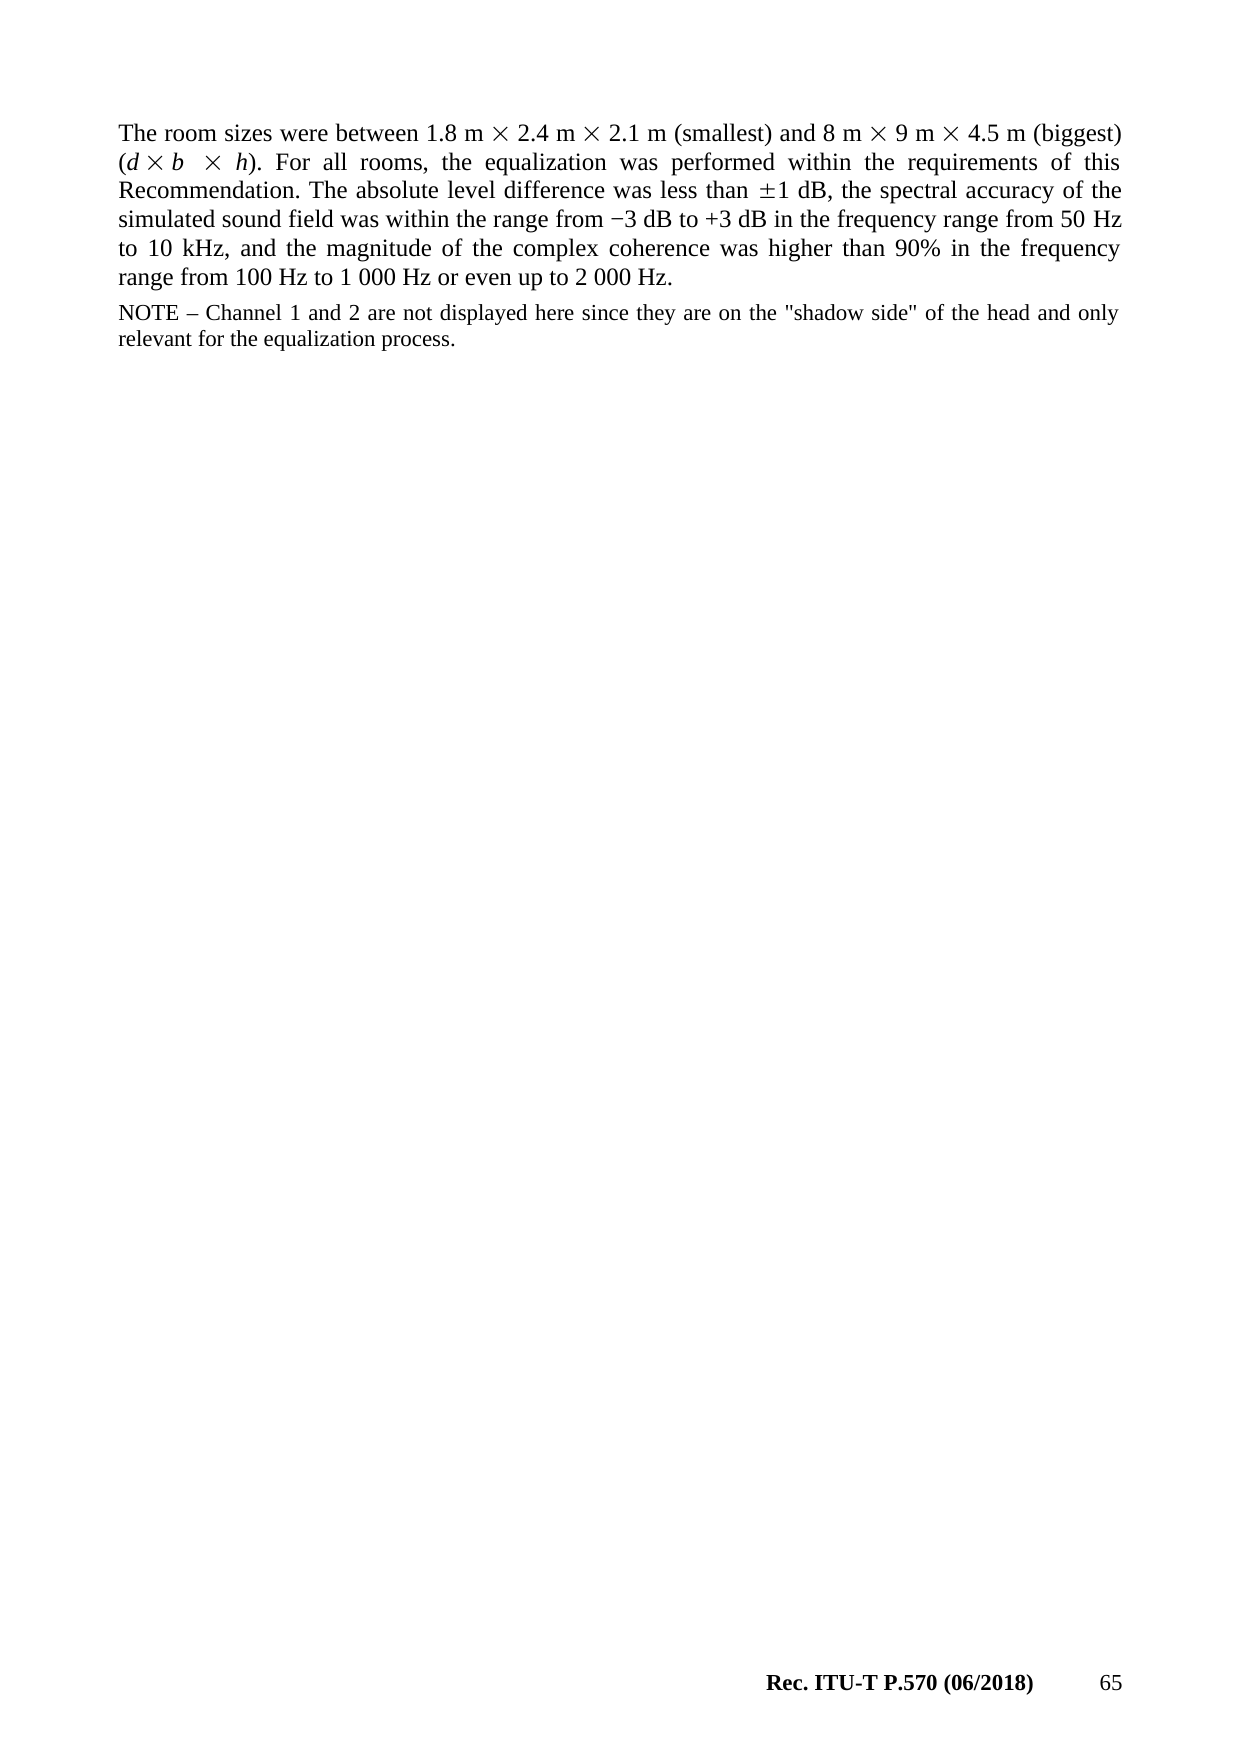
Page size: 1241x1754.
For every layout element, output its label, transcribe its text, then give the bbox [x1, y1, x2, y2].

text The room sizes were between 1.8 m 2.4 m 2.1 m (smallest) and 8 m 9 m 4.5 m (biggest) (d b h). For all rooms, the equalization was performed within the requirements of this Recommendation. The absolute level difference was less than 1 dB, the spectral accuracy of the simulated sound field was within the range from −3 dB to +3 dB in the frequency range from 50 Hz to 10 kHz, and the magnitude of the complex coherence was higher than 90% in the frequency range from 100 Hz to 1 000 Hz or even up to 2 000 Hz. [118, 118, 1122, 291]
text NOTE – Channel 1 and 2 are not displayed here since they are on the "shadow side" of the head and only relevant for the equalization process. [118, 299, 1122, 352]
